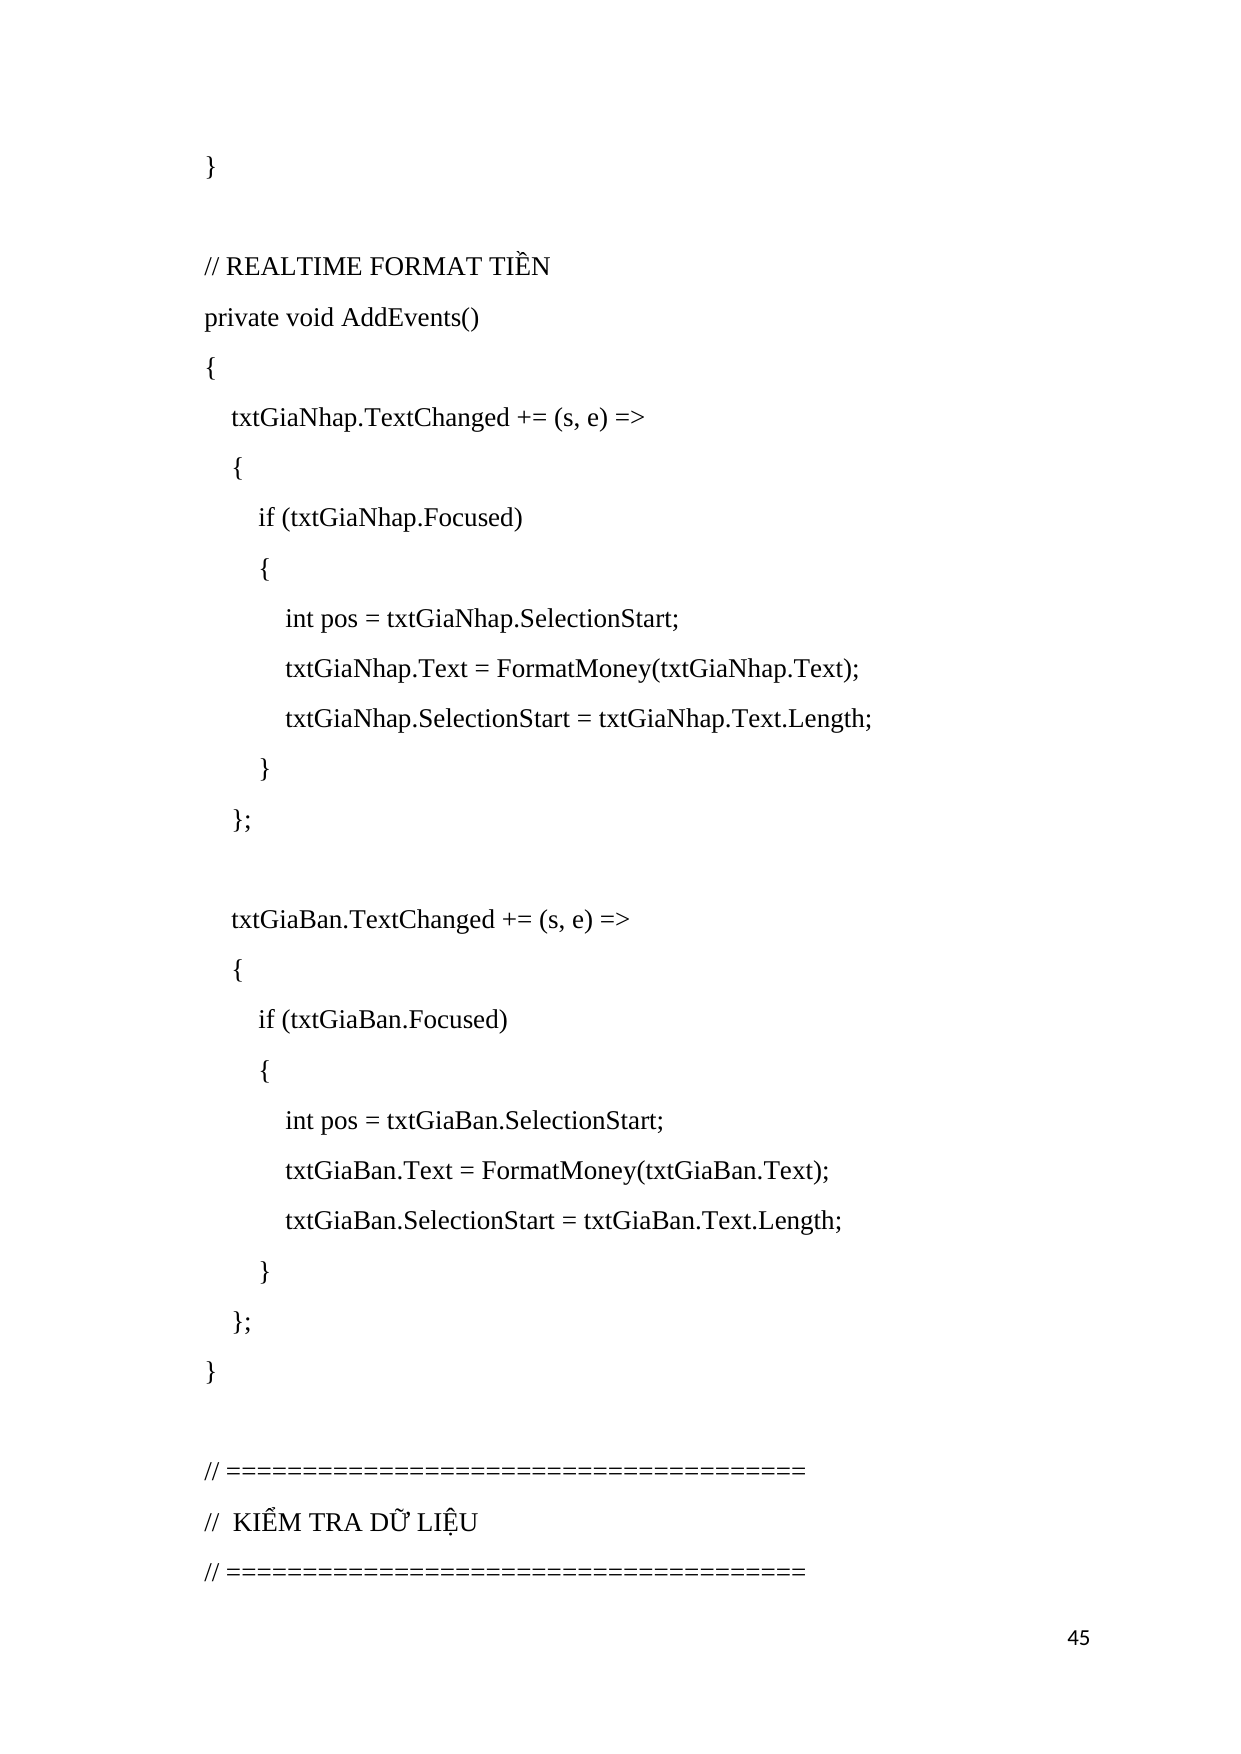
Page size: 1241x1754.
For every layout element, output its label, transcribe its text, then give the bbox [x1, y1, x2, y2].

text private void AddEvents() [150, 301, 1090, 332]
text // KIỂM TRA DỮ LIỆU [150, 1506, 1090, 1537]
text txtGiaBan.SelectionStart = txtGiaBan.Text.Length; [150, 1204, 1090, 1236]
text { [150, 552, 1090, 583]
text if (txtGiaNhap.Focused) [150, 501, 1090, 533]
text } [150, 1254, 1090, 1286]
text { [150, 451, 1090, 482]
text { [150, 953, 1090, 984]
text if (txtGiaBan.Focused) [150, 1003, 1090, 1035]
text } [150, 1355, 1090, 1386]
text txtGiaBan.TextChanged += (s, e) => [150, 903, 1090, 934]
text // REALTIME FORMAT TIỀN [150, 250, 1090, 282]
text // ====================================== [150, 1455, 1090, 1487]
text txtGiaNhap.SelectionStart = txtGiaNhap.Text.Length; [150, 702, 1090, 733]
text // ====================================== [150, 1556, 1090, 1587]
text } [150, 752, 1090, 784]
text }; [150, 803, 1090, 834]
text { [150, 351, 1090, 382]
text { [150, 1054, 1090, 1085]
text txtGiaNhap.Text = FormatMoney(txtGiaNhap.Text); [150, 652, 1090, 683]
text } [150, 150, 1090, 181]
text int pos = txtGiaBan.SelectionStart; [150, 1104, 1090, 1135]
text }; [150, 1305, 1090, 1336]
text txtGiaBan.Text = FormatMoney(txtGiaBan.Text); [150, 1154, 1090, 1185]
text int pos = txtGiaNhap.SelectionStart; [150, 602, 1090, 633]
text txtGiaNhap.TextChanged += (s, e) => [150, 401, 1090, 432]
